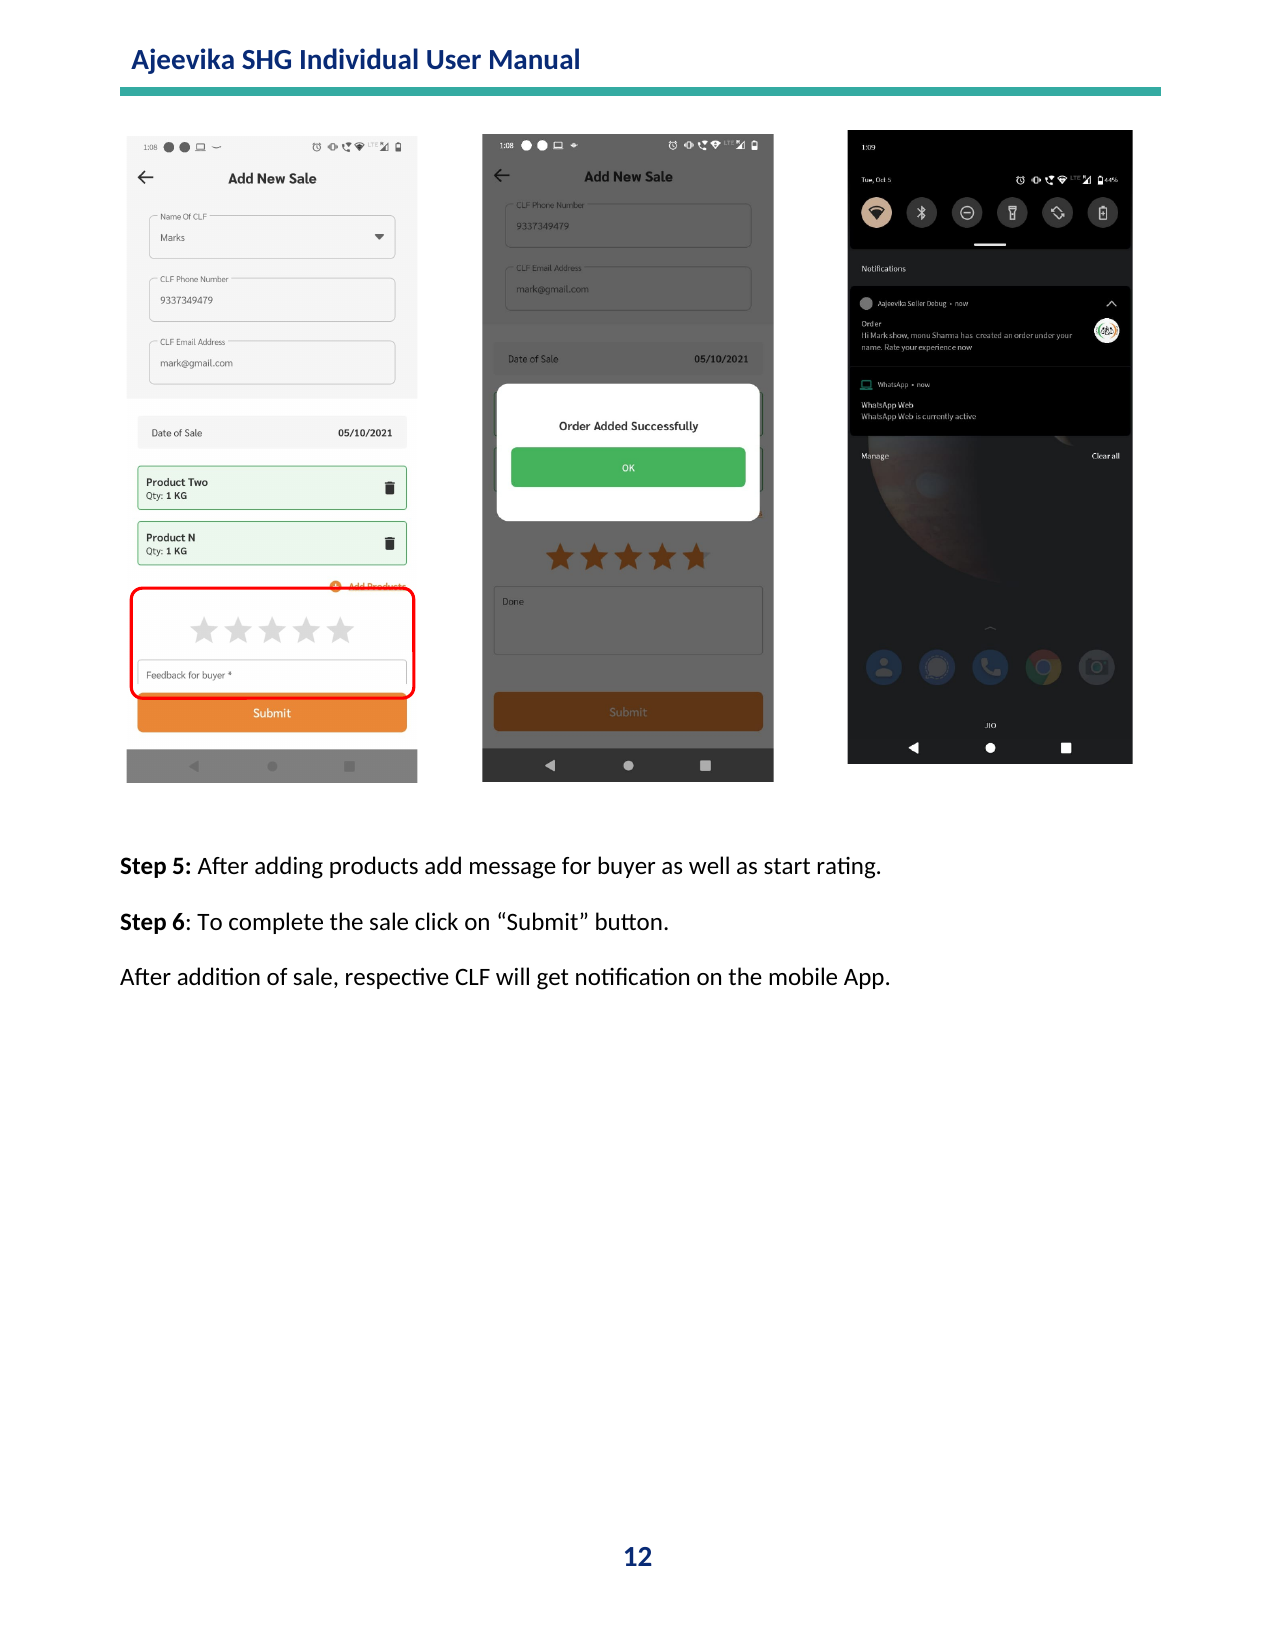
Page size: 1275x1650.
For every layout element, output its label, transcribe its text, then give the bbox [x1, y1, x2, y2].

picture [847, 130, 1133, 764]
picture [482, 134, 774, 782]
text After addition of sale, respective CLF will get notification on the mobile App. [120, 962, 1155, 992]
text Step 5: After adding products add message for buyer as well as start rating. [120, 850, 1155, 880]
picture [126, 136, 418, 783]
text Step 6: To complete the sale click on “Submit” button. [120, 906, 1155, 936]
